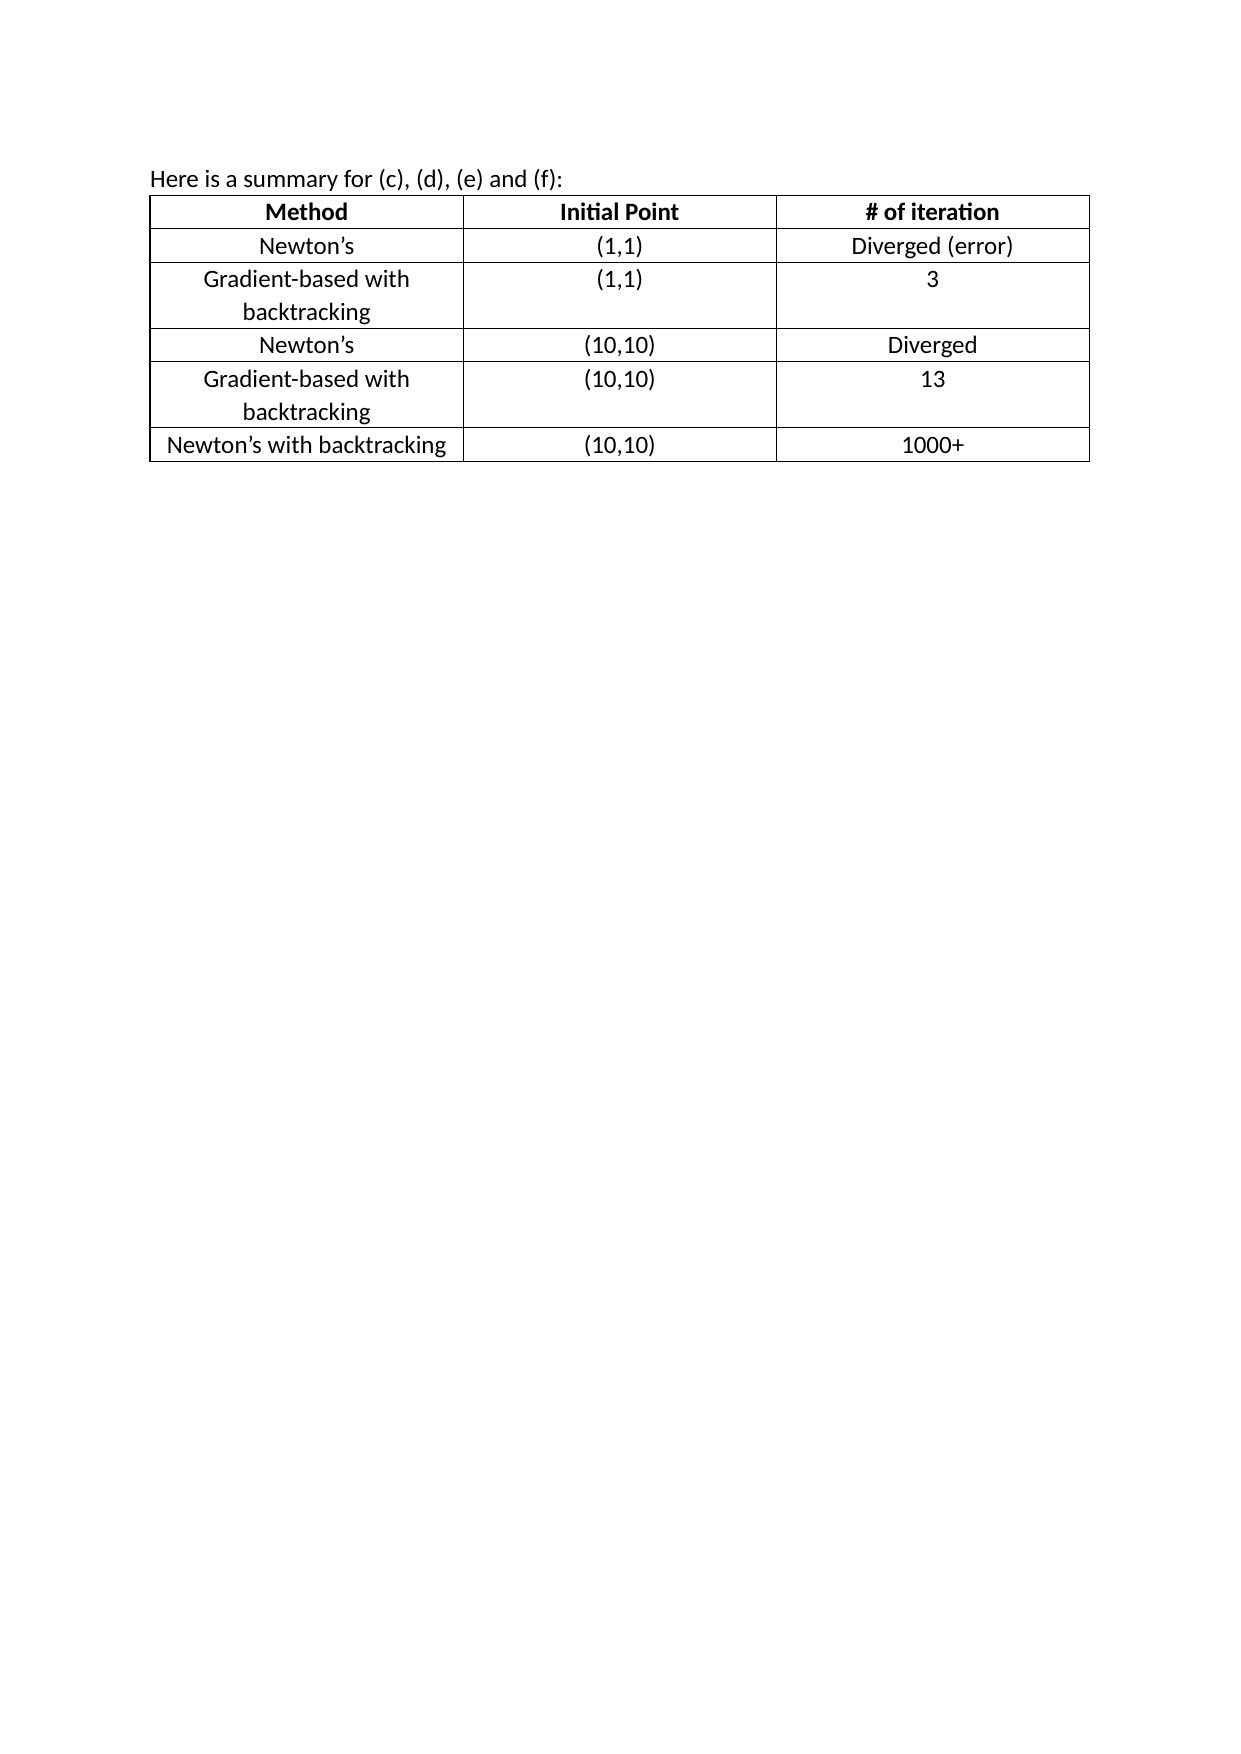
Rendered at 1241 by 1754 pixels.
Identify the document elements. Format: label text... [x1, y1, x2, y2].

table_header Initial Point [464, 196, 776, 228]
table_cell Gradient-based with backtracking [151, 263, 463, 328]
table_header # of iteration [777, 196, 1089, 228]
table_cell 13 [777, 362, 1089, 427]
table_cell 1000+ [777, 428, 1089, 461]
table_cell (10,10) [464, 362, 776, 427]
table_cell Gradient-based with backtracking [151, 362, 463, 427]
table_cell Newton’s [151, 329, 463, 361]
table_cell 3 [777, 263, 1089, 328]
table_cell (10,10) [464, 329, 776, 361]
table_cell Diverged [777, 329, 1089, 361]
table_cell Newton’s with backtracking [151, 428, 463, 461]
text Here is a summary for (c), (d), (e) and (f): [150, 162, 1090, 194]
table_header Method [151, 196, 463, 228]
table_cell (1,1) [464, 263, 776, 328]
table_cell Newton’s [151, 229, 463, 262]
table_cell Diverged (error) [777, 229, 1089, 262]
table_cell (10,10) [464, 428, 776, 461]
table_cell (1,1) [464, 229, 776, 262]
